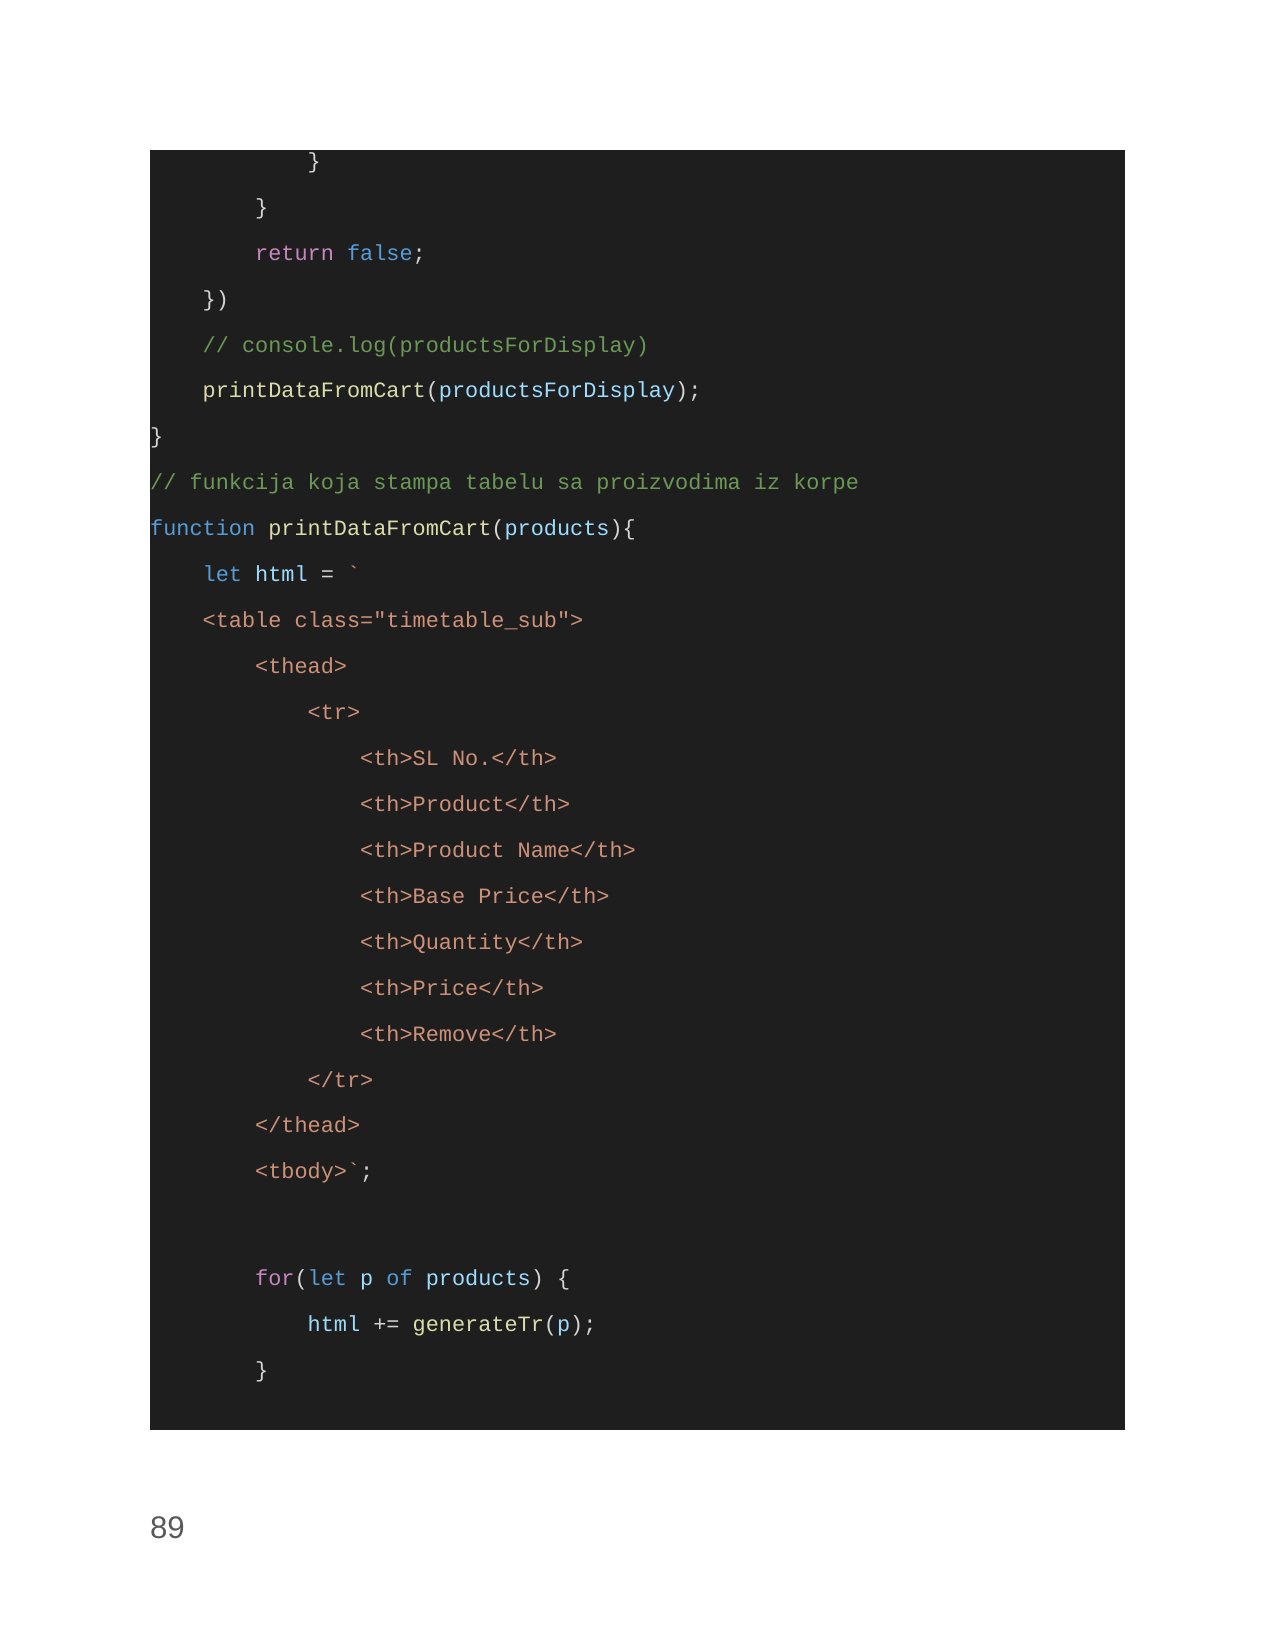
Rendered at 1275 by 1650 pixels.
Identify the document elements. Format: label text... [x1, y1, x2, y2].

text } [150, 196, 1125, 221]
text <th>Remove</th> [150, 1023, 1125, 1048]
text html += generateTr(p); [150, 1313, 1125, 1338]
text <tr> [150, 701, 1125, 726]
text </thead> [150, 1115, 1125, 1139]
text return false; [150, 242, 1125, 267]
text <th>Quantity</th> [150, 931, 1125, 956]
text <th>SL No.</th> [150, 747, 1125, 772]
text let html = ` [150, 563, 1125, 588]
text } [150, 150, 1125, 175]
text // funkcija koja stampa tabelu sa proizvodima iz korpe [150, 472, 1125, 496]
text <table class="timetable_sub"> [150, 609, 1125, 634]
text function printDataFromCart(products){ [150, 517, 1125, 542]
text }) [150, 288, 1125, 313]
text // console.log(productsForDisplay) [150, 334, 1125, 358]
text } [150, 1359, 1125, 1384]
text <th>Base Price</th> [150, 885, 1125, 910]
text printDataFromCart(productsForDisplay); [150, 380, 1125, 404]
text <tbody>`; [150, 1161, 1125, 1185]
text <th>Product</th> [150, 793, 1125, 818]
text for(let p of products) { [150, 1267, 1125, 1292]
text } [150, 426, 1125, 450]
text <th>Product Name</th> [150, 839, 1125, 864]
text <thead> [150, 655, 1125, 680]
text </tr> [150, 1069, 1125, 1093]
text <th>Price</th> [150, 977, 1125, 1002]
